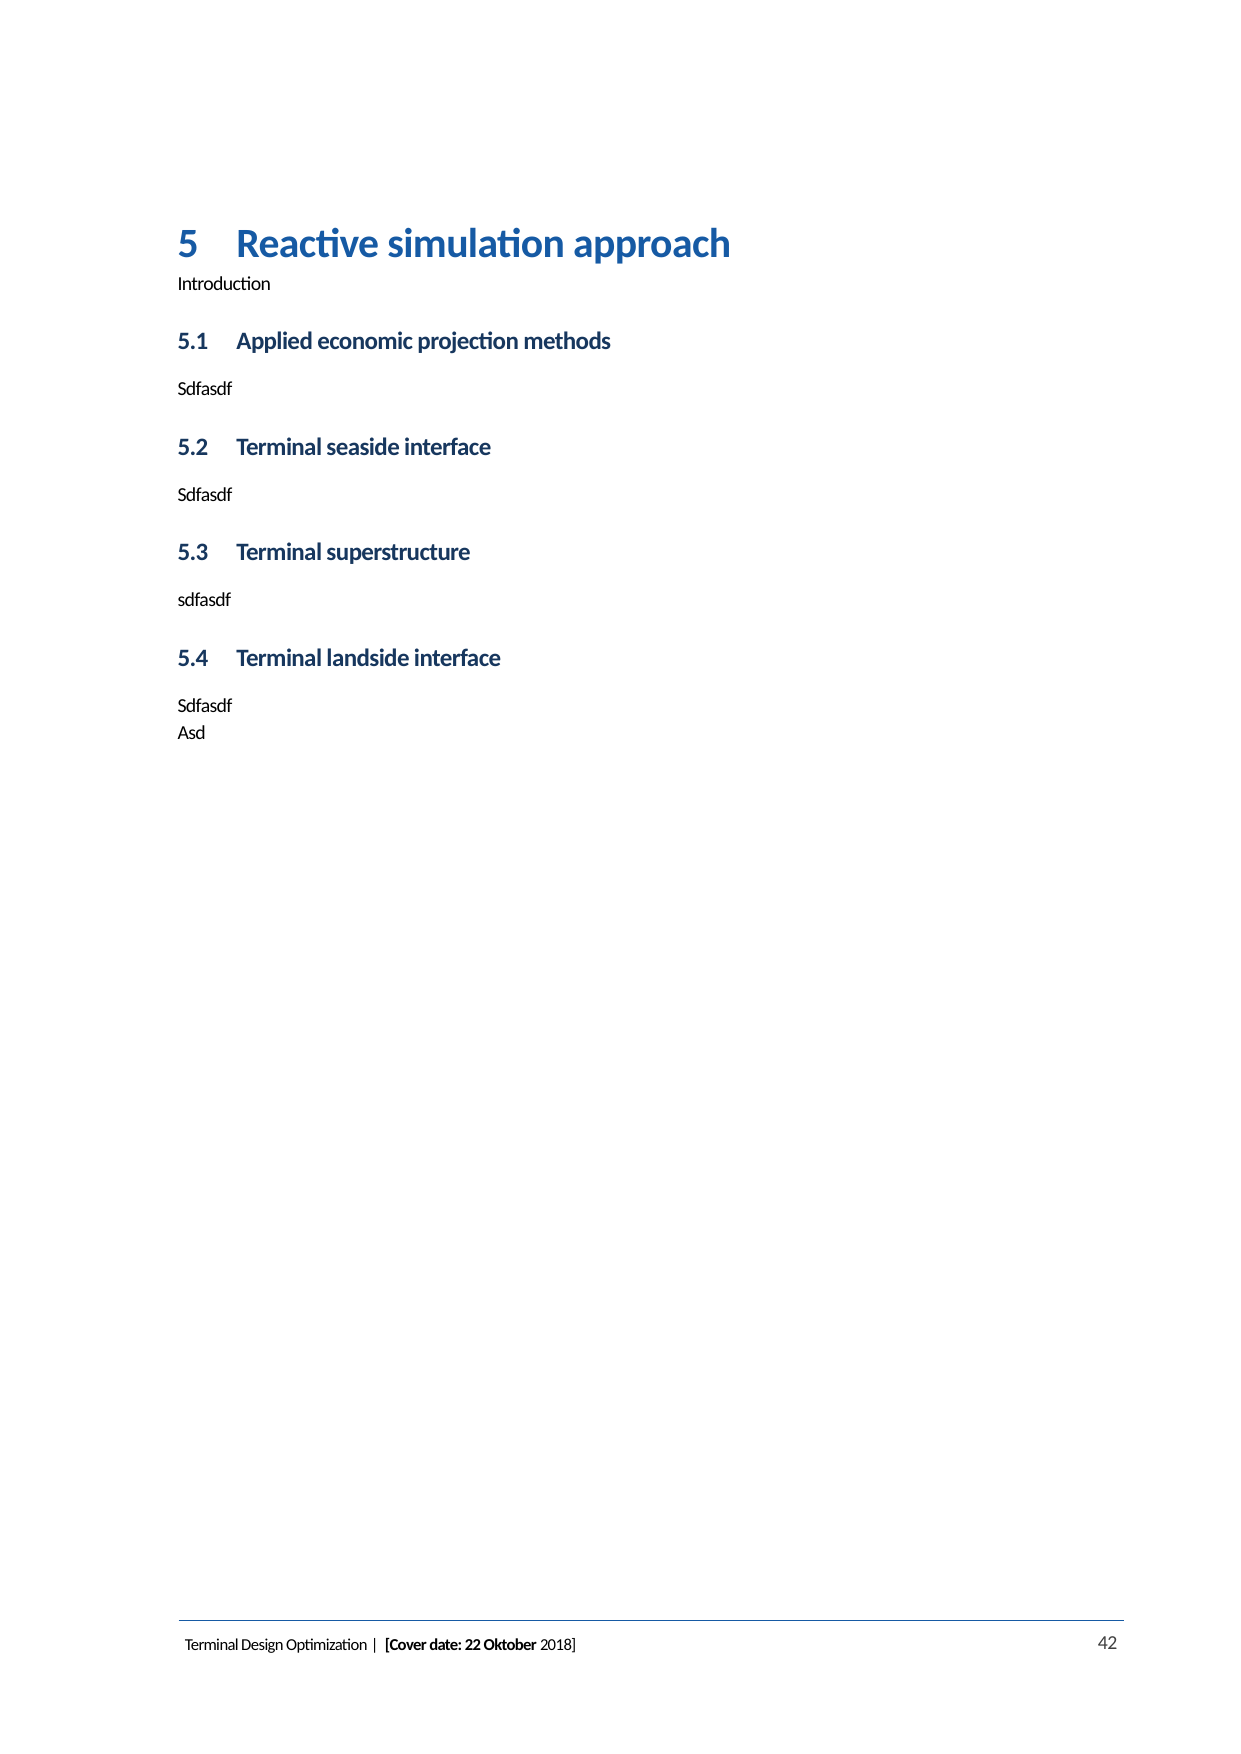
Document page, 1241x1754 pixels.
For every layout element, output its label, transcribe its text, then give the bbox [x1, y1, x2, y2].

text Introduction [177, 268, 1122, 295]
text Sdfasdf [177, 479, 1122, 506]
text Sdfasdf [177, 373, 1122, 400]
subtitle Applied economic projection methods [177, 325, 1122, 356]
subtitle Terminal landside interface [177, 642, 1122, 672]
subtitle Terminal superstructure [177, 536, 1122, 567]
subtitle Terminal seaside interface [177, 431, 1122, 461]
subtitle Reactive simulation approach [177, 217, 1122, 268]
text sdfasdf [177, 584, 1122, 611]
text Sdfasdf [177, 690, 1122, 717]
text Asd [177, 717, 1122, 744]
